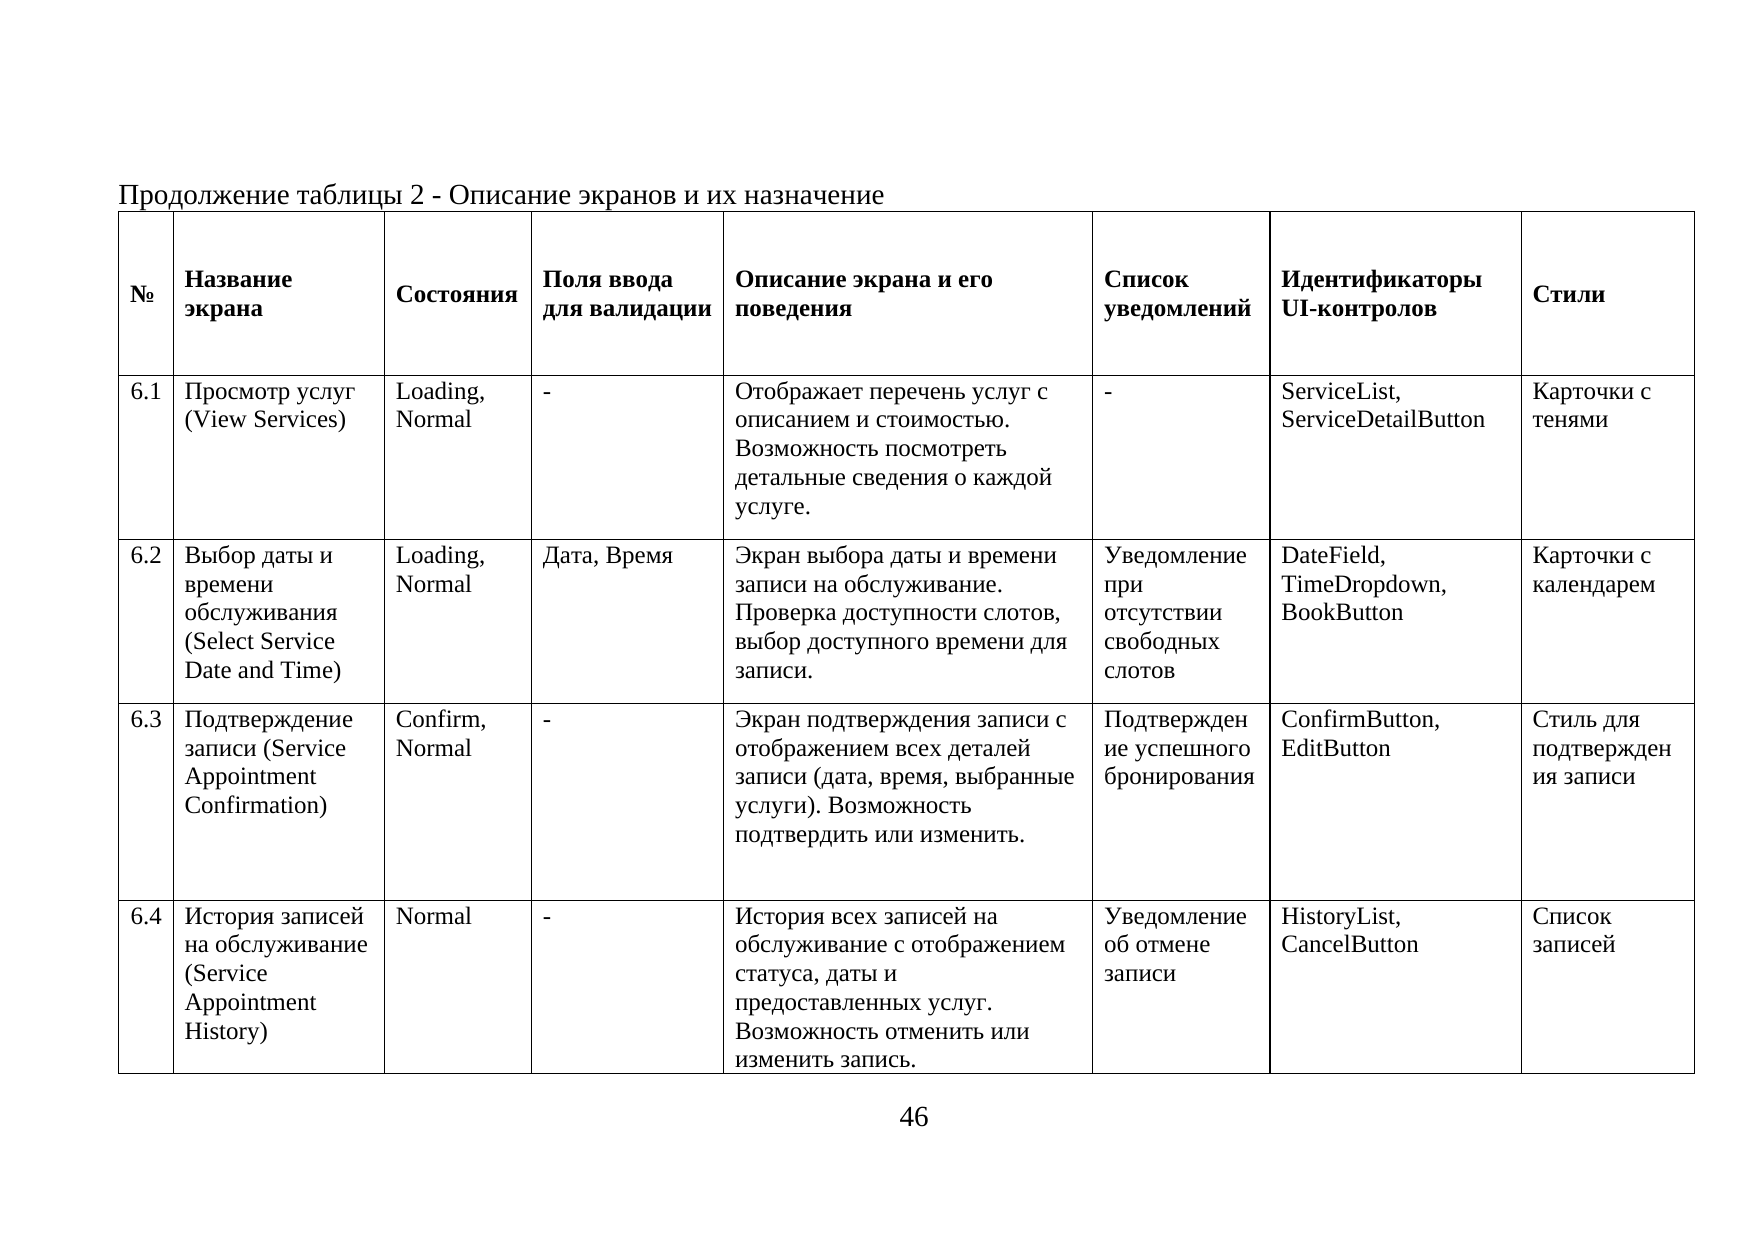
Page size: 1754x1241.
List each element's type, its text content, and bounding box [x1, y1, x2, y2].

table_header Описание экрана и его поведения [724, 212, 1092, 375]
table_cell 6.4 [119, 901, 173, 1073]
table_cell Экран подтверждения записи с отображением всех деталей записи (дата, время, выбранные услуги). Возможность подтвердить или изменить. [724, 704, 1092, 900]
table_cell - [532, 376, 723, 539]
table_cell ServiceList, ServiceDetailButton [1271, 376, 1521, 539]
table_cell Просмотр услуг (View Services) [174, 376, 384, 539]
table_cell - [532, 704, 723, 900]
table_cell Дата, Время [532, 540, 723, 703]
table_header Идентификаторы UI-контролов [1271, 212, 1521, 375]
table_cell Normal [385, 901, 531, 1073]
table_header Поля ввода для валидации [532, 212, 723, 375]
table_cell ConfirmButton, EditButton [1271, 704, 1521, 900]
table_cell Loading, Normal [385, 540, 531, 703]
table_cell Loading, Normal [385, 376, 531, 539]
table_header Список уведомлений [1093, 212, 1269, 375]
table_cell Подтверждение записи (Service Appointment Confirmation) [174, 704, 384, 900]
table_cell 6.1 [119, 376, 173, 539]
table_cell Отображает перечень услуг с описанием и стоимостью. Возможность посмотреть детальные сведения о каждой услуге. [724, 376, 1092, 539]
table_cell 6.3 [119, 704, 173, 900]
table_cell Уведомление при отсутствии свободных слотов [1093, 540, 1269, 703]
table_header Стили [1522, 212, 1694, 375]
text Продолжение таблицы 2 - Описание экранов и их назначение [118, 177, 1636, 211]
table_cell Карточки с календарем [1522, 540, 1694, 703]
table_cell Экран выбора даты и времени записи на обслуживание. Проверка доступности слотов, выбор доступного времени для записи. [724, 540, 1092, 703]
table_cell DateField, TimeDropdown, BookButton [1271, 540, 1521, 703]
table_cell HistoryList, CancelButton [1271, 901, 1521, 1073]
table_cell Подтверждение успешного бронирования [1093, 704, 1269, 900]
table_cell История всех записей на обслуживание с отображением статуса, даты и предоставленных услуг. Возможность отменить или изменить запись. [724, 901, 1092, 1073]
table_cell Список записей [1522, 901, 1694, 1073]
table_cell - [1093, 376, 1269, 539]
table_cell История записей на обслуживание (Service Appointment History) [174, 901, 384, 1073]
table_header № [119, 212, 173, 375]
table_header Состояния [385, 212, 531, 375]
table_cell Confirm, Normal [385, 704, 531, 900]
table_cell Стиль для подтверждения записи [1522, 704, 1694, 900]
table_cell Уведомление об отмене записи [1093, 901, 1269, 1073]
table_cell 6.2 [119, 540, 173, 703]
table_header Название экрана [174, 212, 384, 375]
table_cell - [532, 901, 723, 1073]
table_cell Выбор даты и времени обслуживания (Select Service Date and Time) [174, 540, 384, 703]
table_cell Карточки с тенями [1522, 376, 1694, 539]
